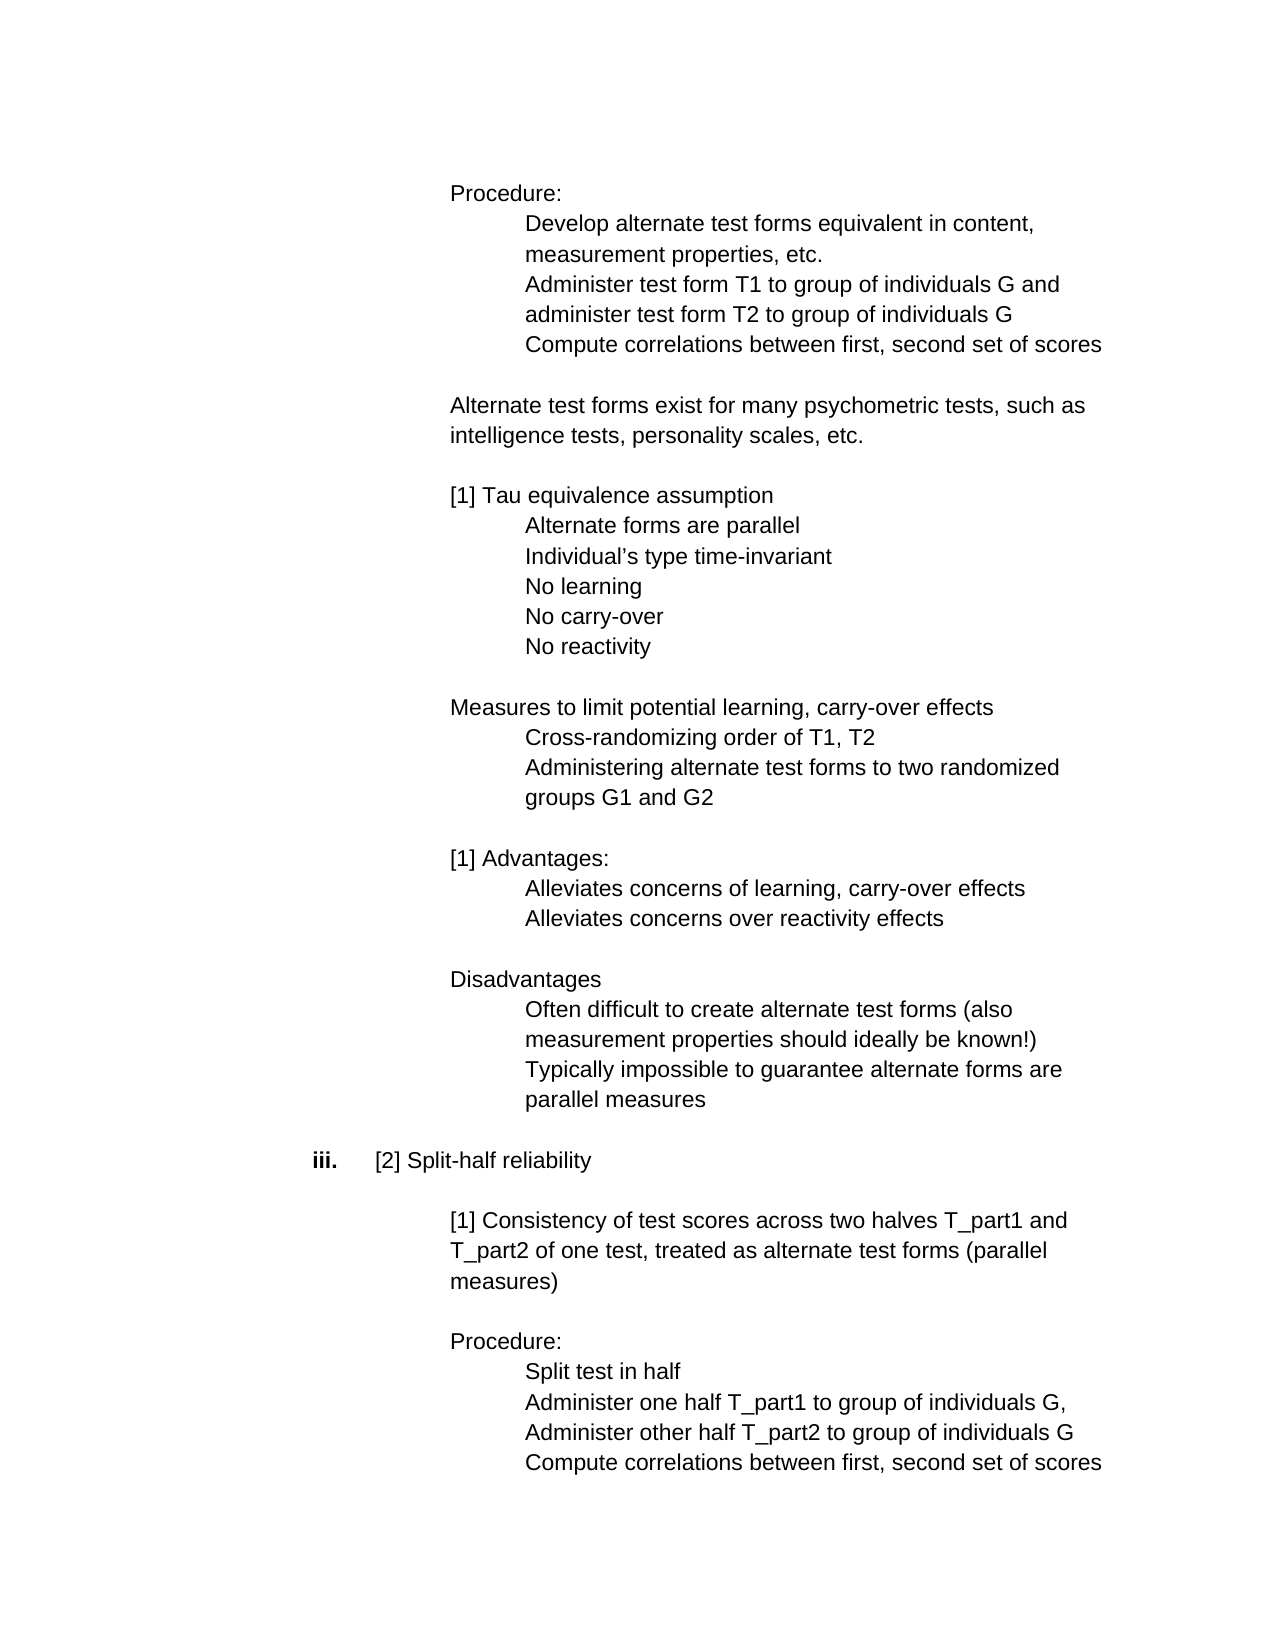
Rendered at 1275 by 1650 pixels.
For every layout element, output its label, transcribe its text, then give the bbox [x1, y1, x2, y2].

text Alleviates concerns of learning, carry-over effects [450, 875, 1125, 901]
text Compute correlations between first, second set of scores [525, 331, 1125, 358]
text Measures to limit potential learning, carry-over effects [450, 694, 1125, 720]
text Often difficult to create alternate test forms (also measurement properties should ideally be known!) [525, 996, 1125, 1052]
text Typically impossible to guarantee alternate forms are parallel measures [525, 1056, 1125, 1113]
text Disadvantages [450, 966, 1125, 992]
text Procedure: [375, 180, 1125, 207]
text No learning [450, 573, 1125, 599]
text No reactivity [450, 633, 1125, 660]
text Compute correlations between first, second set of scores [525, 1449, 1125, 1475]
text [1] Consistency of test scores across two halves T_part1 and T_part2 of one test, treated as alternate test forms (parallel measures) [450, 1207, 1125, 1294]
text Administering alternate test forms to two randomized groups G1 and G2 [525, 754, 1125, 811]
text Administer one half T_part1 to group of individuals G, [525, 1388, 1125, 1415]
text No carry-over [450, 603, 1125, 629]
text [1] Tau equivalence assumption [450, 482, 1125, 509]
text Alternate test forms exist for many psychometric tests, such as intelligence tests, personality scales, etc. [450, 392, 1125, 448]
text Develop alternate test forms equivalent in content, measurement properties, etc. [525, 210, 1125, 267]
list [2] Split-half reliability [337, 1147, 1125, 1173]
text Individual’s type time-invariant [450, 543, 1125, 569]
text Procedure: [375, 1328, 1125, 1354]
text Cross-randomizing order of T1, T2 [450, 724, 1125, 750]
text Administer other half T_part2 to group of individuals G [450, 1419, 1125, 1445]
text Alleviates concerns over reactivity effects [450, 905, 1125, 932]
text Split test in half [525, 1358, 1125, 1385]
text Administer test form T1 to group of individuals G and administer test form T2 to group of individuals G [525, 271, 1125, 327]
text Alternate forms are parallel [450, 512, 1125, 539]
text [1] Advantages: [450, 845, 1125, 871]
